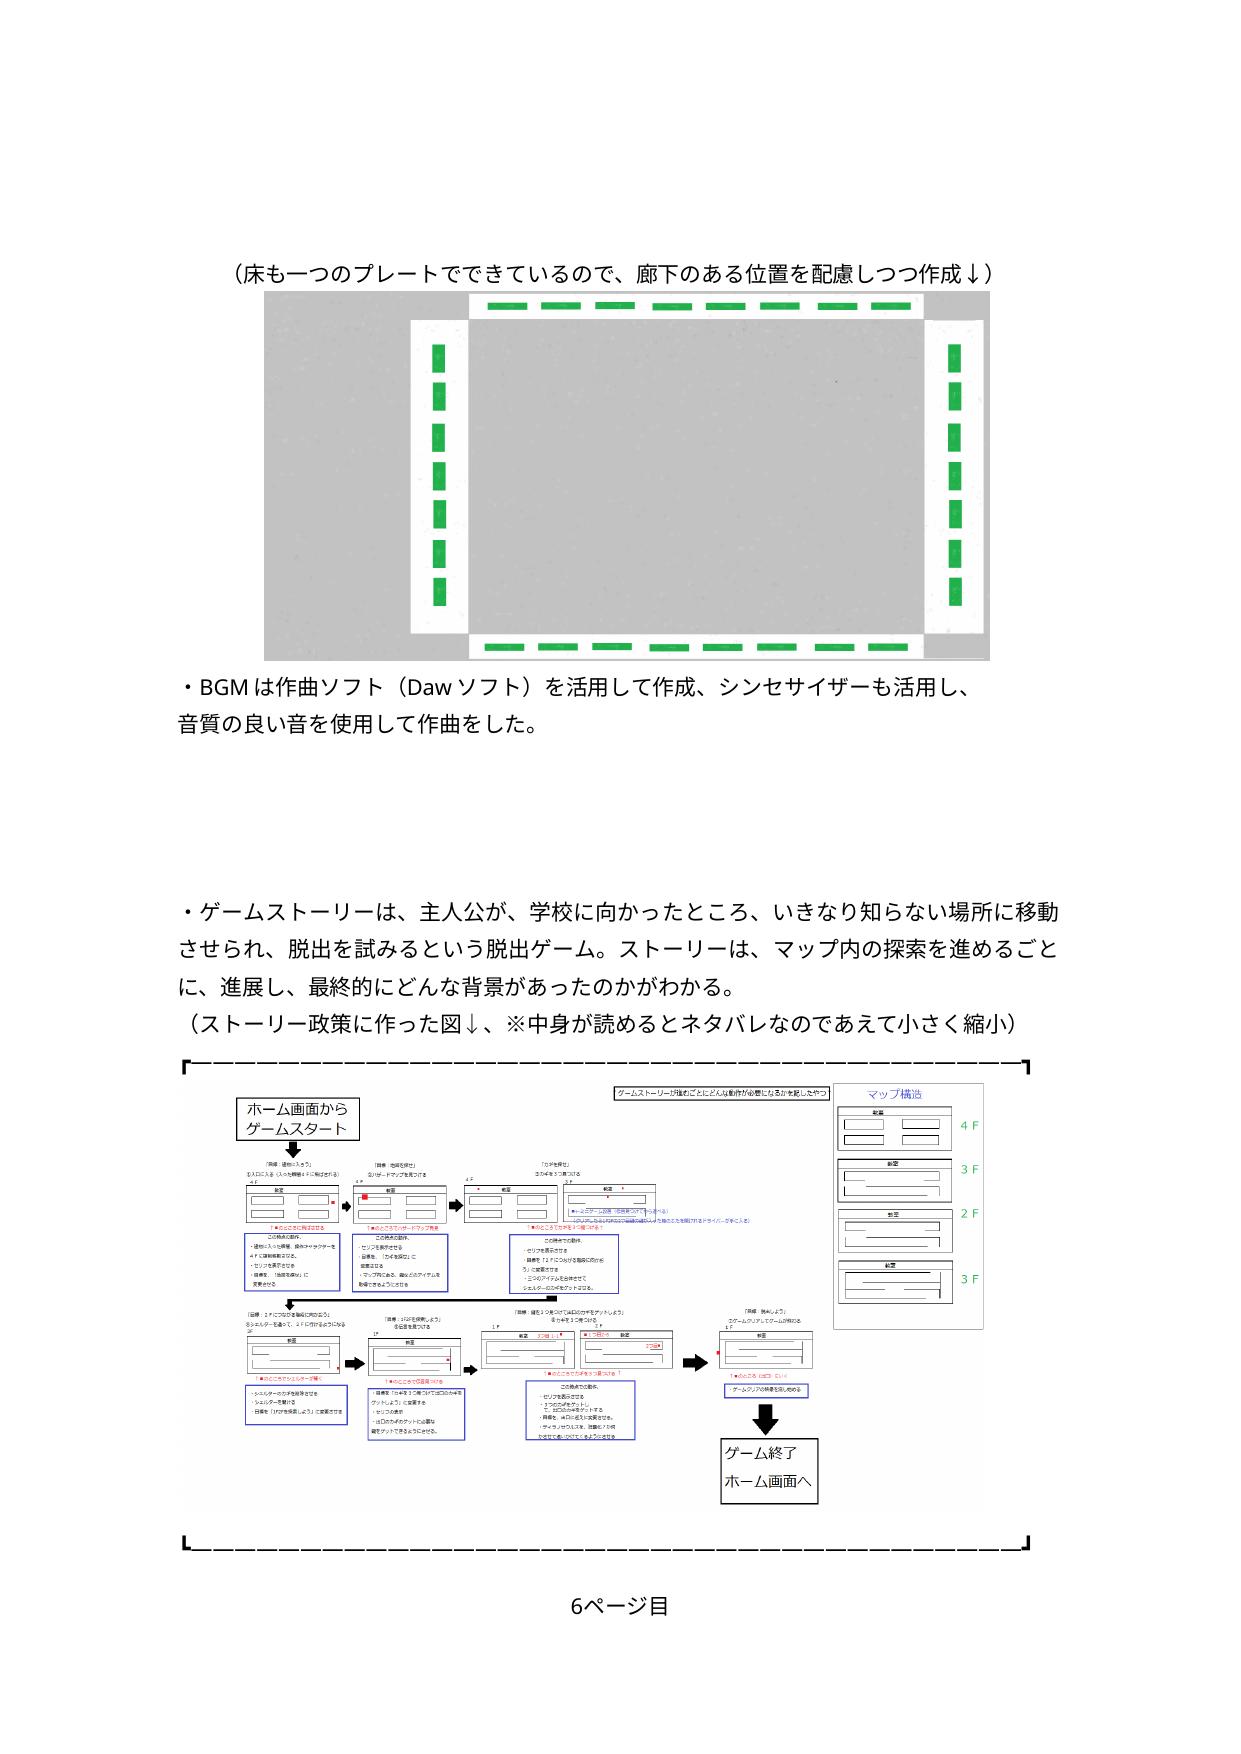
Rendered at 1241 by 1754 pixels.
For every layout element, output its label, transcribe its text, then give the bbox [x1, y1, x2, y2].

text 音質の良い音を使用して作曲をした。 [177, 704, 1063, 742]
text ┏――――――――――――――――――――――――――――――――――――――┓ [177, 1042, 1063, 1079]
text （ストーリー政策に作った図↓、※中身が読めるとネタバレなのであえて小さく縮小） [177, 1004, 1063, 1042]
text ・ゲームストーリーは、主人公が、学校に向かったところ、いきなり知らない場所に移動させられ、脱出を試みるという脱出ゲーム。ストーリーは、マップ内の探索を進めるごとに、進展し、最終的にどんな背景があったのかがわかる。 [177, 892, 1063, 1004]
picture [177, 1079, 984, 1515]
text ┗――――――――――――――――――――――――――――――――――――――┛ [177, 1529, 1063, 1567]
picture [264, 291, 990, 661]
text ・BGMは作曲ソフト（Dawソフト）を活用して作成、シンセサイザーも活用し、 [177, 667, 1063, 704]
text （床も一つのプレートでできているので、廊下のある位置を配慮しつつ作成↓） [177, 254, 1063, 292]
